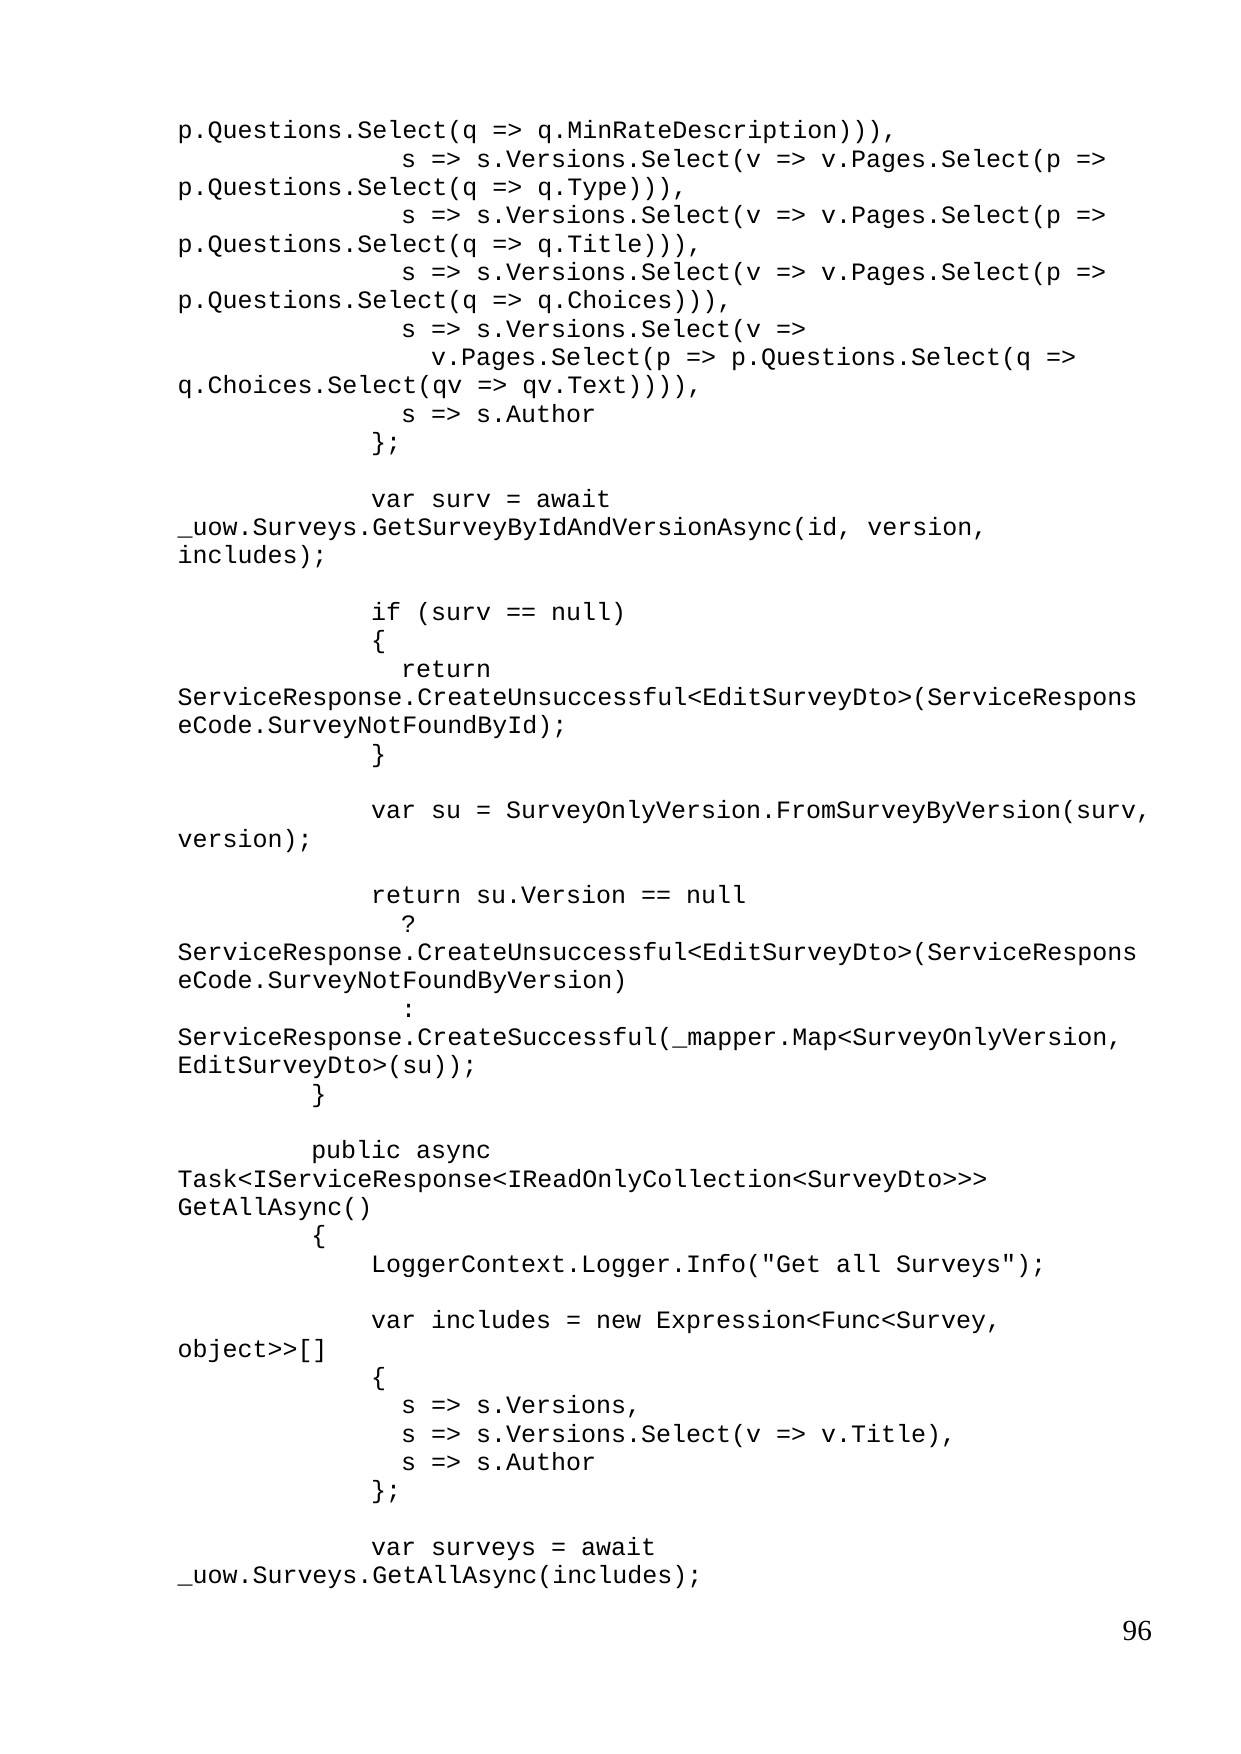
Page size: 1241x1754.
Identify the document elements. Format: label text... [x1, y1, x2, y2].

text } [177, 1081, 1152, 1110]
text s => s.Versions.Select(v => [177, 316, 1152, 345]
text s => s.Versions.Select(v => v.Title), [177, 1421, 1152, 1450]
text }; [177, 1478, 1152, 1506]
text var includes = new Expression<Func<Survey, object>>[] [177, 1308, 1152, 1365]
text ? ServiceResponse.CreateUnsuccessful<EditSurveyDto>(ServiceResponseCode.SurveyNotFoundByVersion) [177, 911, 1152, 996]
text s => s.Versions.Select(v => v.Pages.Select(p => p.Questions.Select(q => q.Choices))), [177, 260, 1152, 316]
text public async Task<IServiceResponse<IReadOnlyCollection<SurveyDto>>> GetAllAsync() [177, 1138, 1152, 1223]
text s => s.Versions, [177, 1393, 1152, 1421]
text { [177, 628, 1152, 656]
text s => s.Author [177, 401, 1152, 430]
text LoggerContext.Logger.Info("Get all Surveys"); [177, 1251, 1152, 1280]
text s => s.Versions.Select(v => v.Pages.Select(p => p.Questions.Select(q => q.Type))), [177, 146, 1152, 203]
text s => s.Author [177, 1450, 1152, 1478]
text { [177, 1365, 1152, 1393]
text if (surv == null) [177, 600, 1152, 628]
text var surv = await _uow.Surveys.GetSurveyByIdAndVersionAsync(id, version, includes); [177, 486, 1152, 571]
text }; [177, 430, 1152, 458]
text } [177, 741, 1152, 770]
text var su = SurveyOnlyVersion.FromSurveyByVersion(surv, version); [177, 798, 1152, 855]
text s => s.Versions.Select(v => v.Pages.Select(p => p.Questions.Select(q => q.Title))), [177, 203, 1152, 260]
text var surveys = await _uow.Surveys.GetAllAsync(includes); [177, 1535, 1152, 1591]
text { [177, 1223, 1152, 1251]
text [177, 118, 1152, 146]
text return su.Version == null [177, 883, 1152, 911]
text return ServiceResponse.CreateUnsuccessful<EditSurveyDto>(ServiceResponseCode.SurveyNotFoundById); [177, 656, 1152, 741]
text : ServiceResponse.CreateSuccessful(_mapper.Map<SurveyOnlyVersion, EditSurveyDto>(su)); [177, 996, 1152, 1081]
text v.Pages.Select(p => p.Questions.Select(q => q.Choices.Select(qv => qv.Text)))), [177, 345, 1152, 401]
